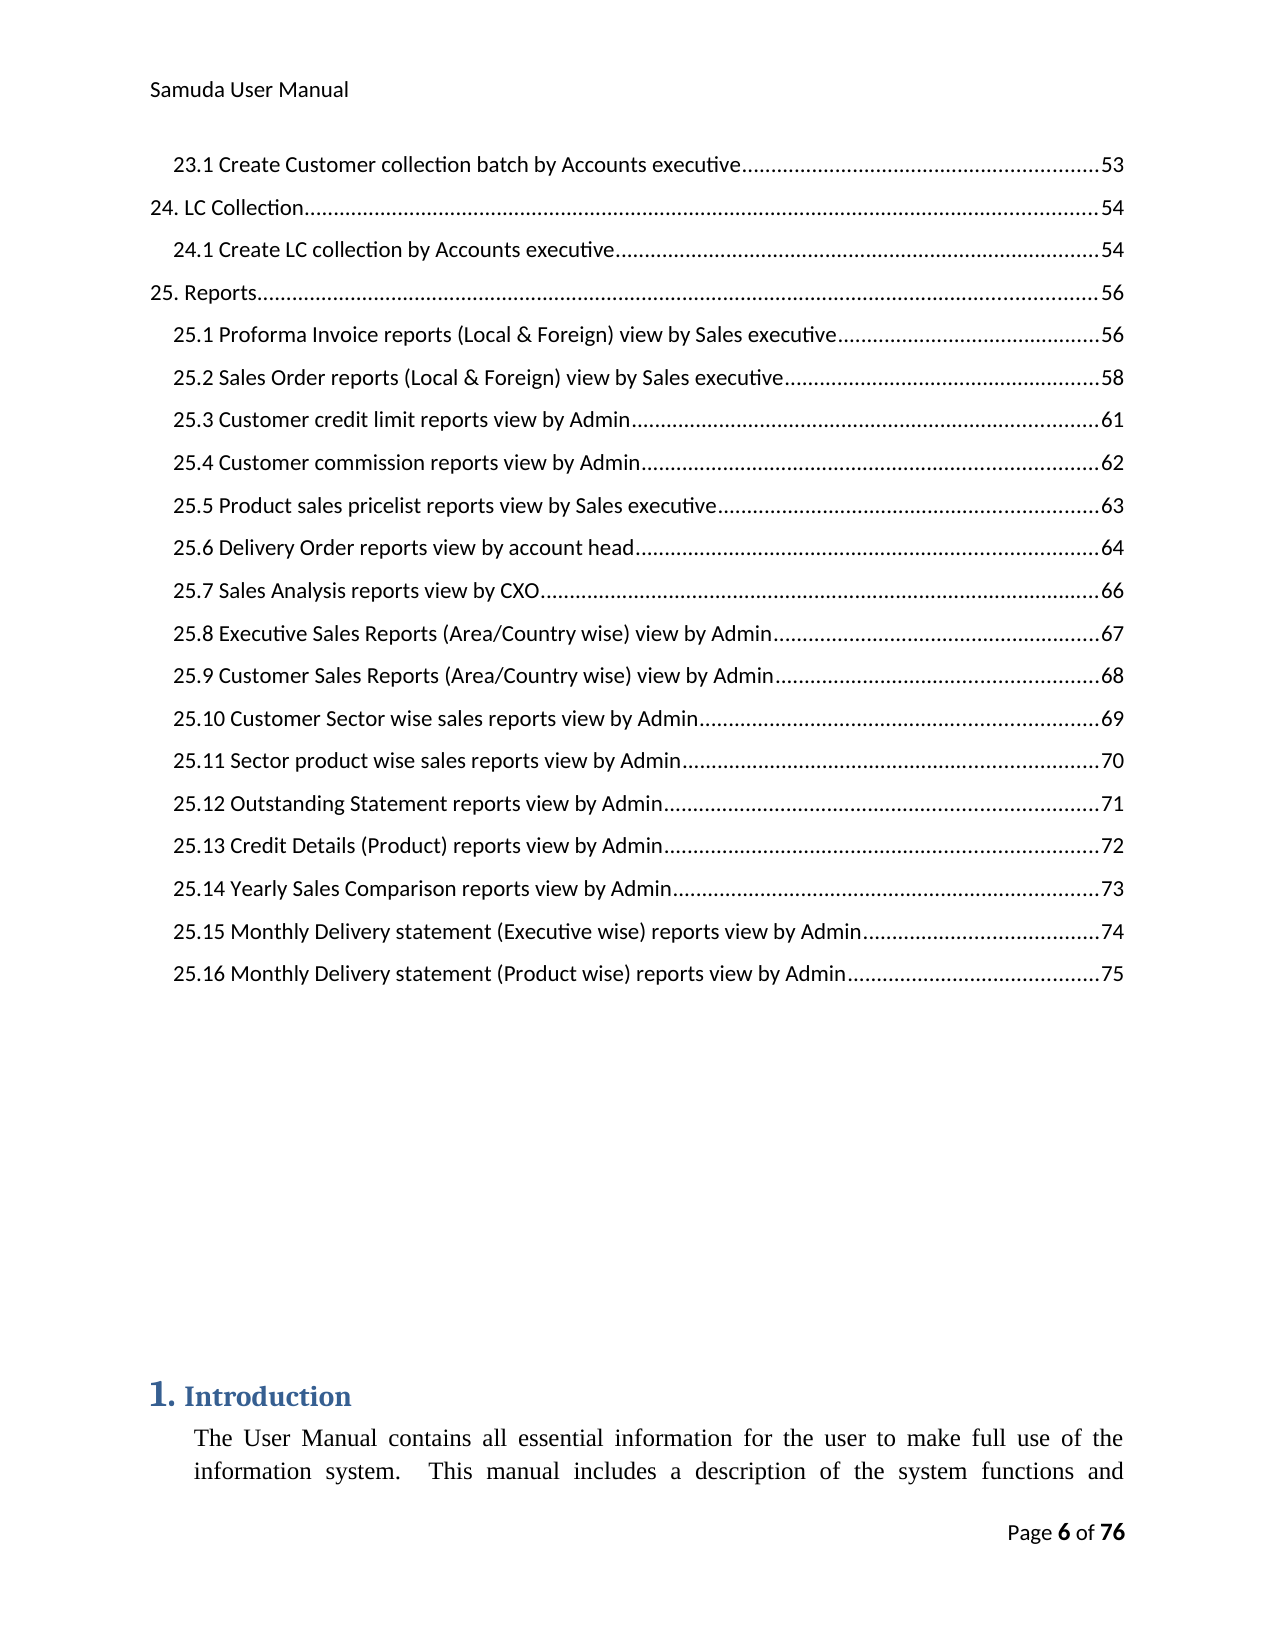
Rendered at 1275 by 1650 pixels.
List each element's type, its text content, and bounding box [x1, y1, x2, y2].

subtitle 1. Introduction [150, 1373, 1125, 1416]
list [194, 1423, 1125, 1484]
